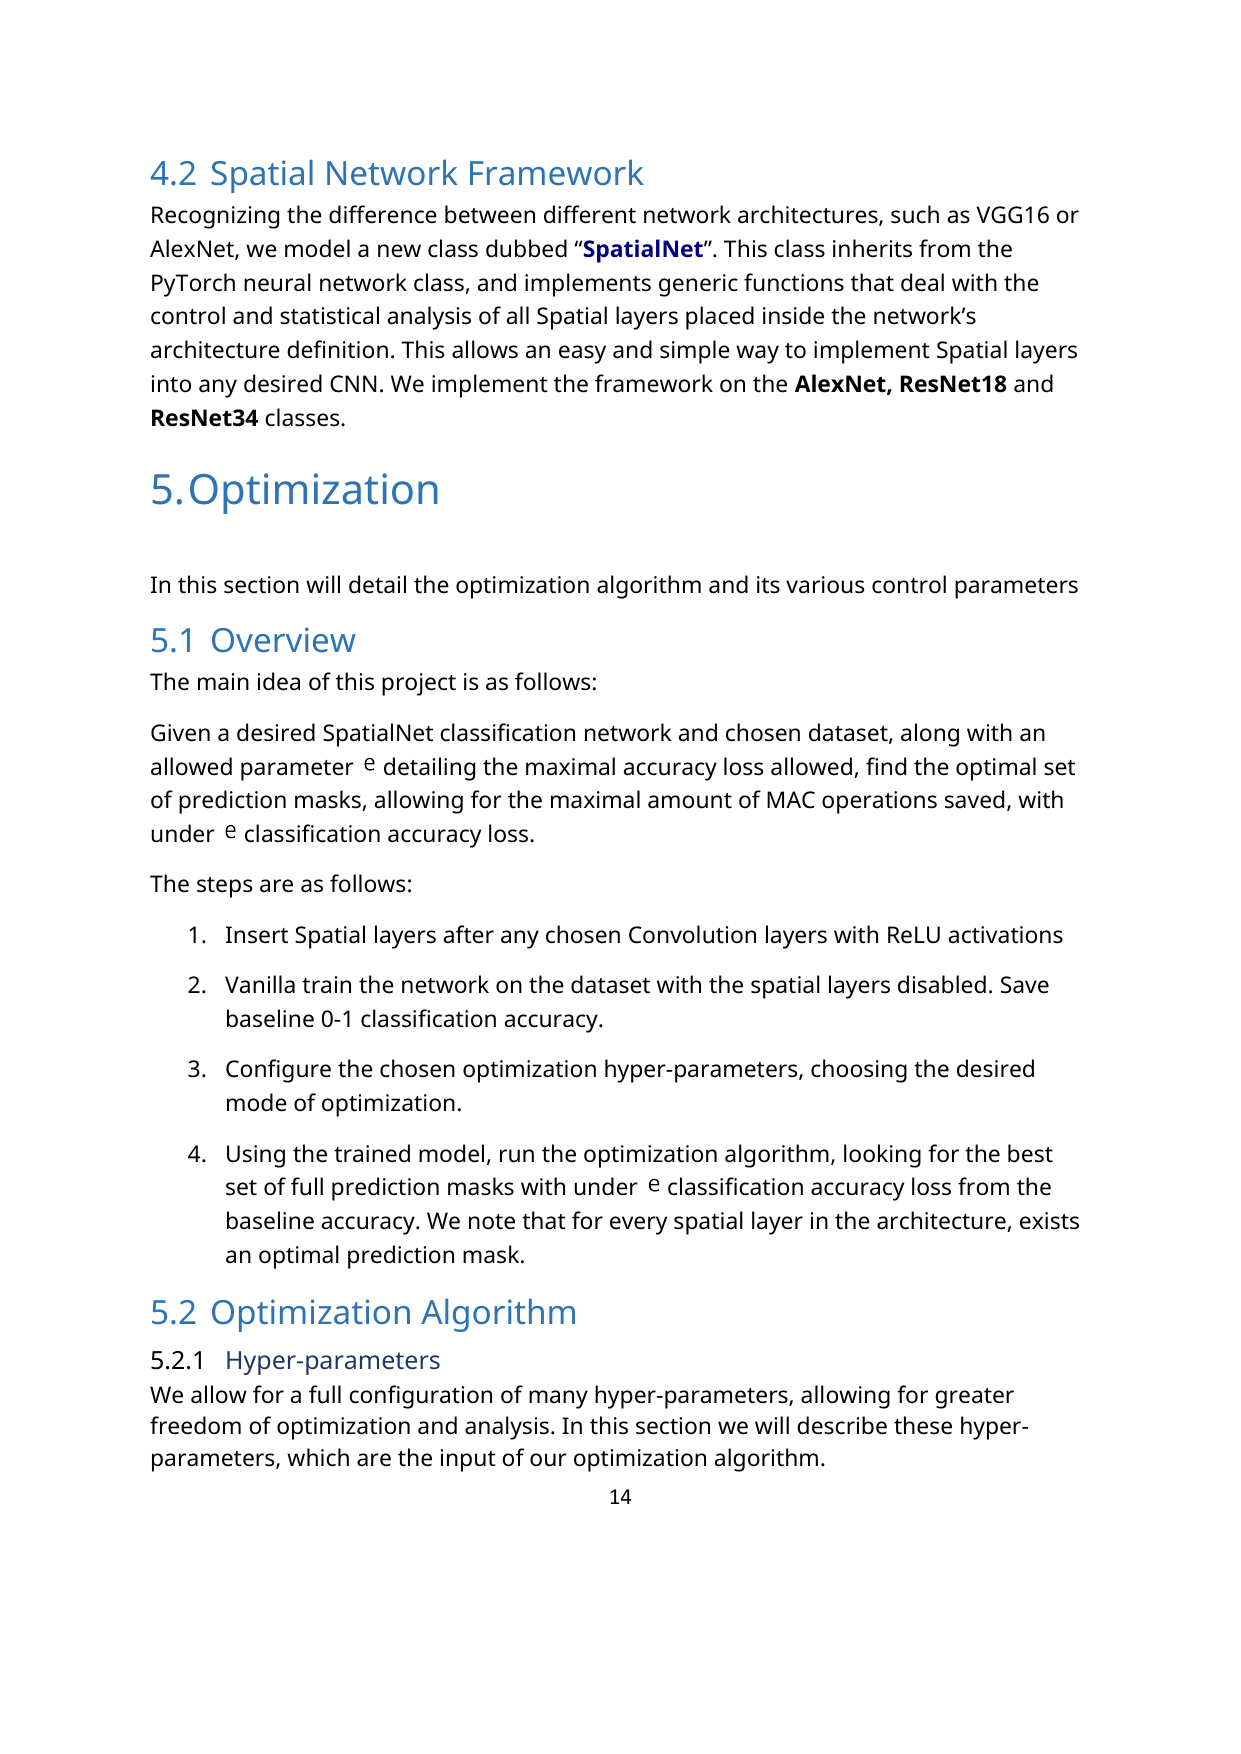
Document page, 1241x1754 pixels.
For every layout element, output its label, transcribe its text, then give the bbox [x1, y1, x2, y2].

subtitle Overview [150, 617, 1090, 663]
subtitle Optimization Algorithm [150, 1289, 1090, 1334]
subtitle Spatial Network Framework [150, 150, 1090, 195]
list Using the trained model, run the optimization algorithm, looking for the best set of full prediction masks with under classification accuracy loss from the baseline accuracy. We note that for every spatial layer in the architecture, exists an optimal prediction mask. [187, 1137, 1090, 1270]
list Vanilla train the network on the dataset with the spatial layers disabled. Save baseline 0-1 classification accuracy. [187, 969, 1090, 1034]
list Configure the chosen optimization hyper-parameters, choosing the desired mode of optimization. [187, 1053, 1090, 1118]
list Insert Spatial layers after any chosen Convolution layers with ReLU activations [187, 919, 1090, 950]
subtitle Hyper-parameters [150, 1342, 1090, 1376]
text We allow for a full configuration of many hyper-parameters, allowing for greater freedom of optimization and analysis. In this section we will describe these hyper-parameters, which are the input of our optimization algorithm. [150, 1379, 1090, 1473]
text In this section will detail the optimization algorithm and its various control parameters [150, 569, 1090, 601]
text Given a desired SpatialNet classification network and chosen dataset, along with an allowed parameter detailing the maximal accuracy loss allowed, find the optimal set of prediction masks, allowing for the maximal amount of MAC operations saved, with under classification accuracy loss. [150, 717, 1090, 849]
subtitle Optimization [150, 460, 1090, 517]
text The steps are as follows: [150, 868, 1090, 899]
text Recognizing the difference between different network architectures, such as VGG16 or AlexNet, we model a new class dubbed “SpatialNet”. This class inherits from the PyTorch neural network class, and implements generic functions that deal with the control and statistical analysis of all Spatial layers placed inside the network’s architecture definition. This allows an easy and simple way to implement Spatial layers into any desired CNN. We implement the framework on the AlexNet, ResNet18 and ResNet34 classes. [150, 199, 1090, 433]
text The main idea of this project is as follows: [150, 666, 1090, 697]
